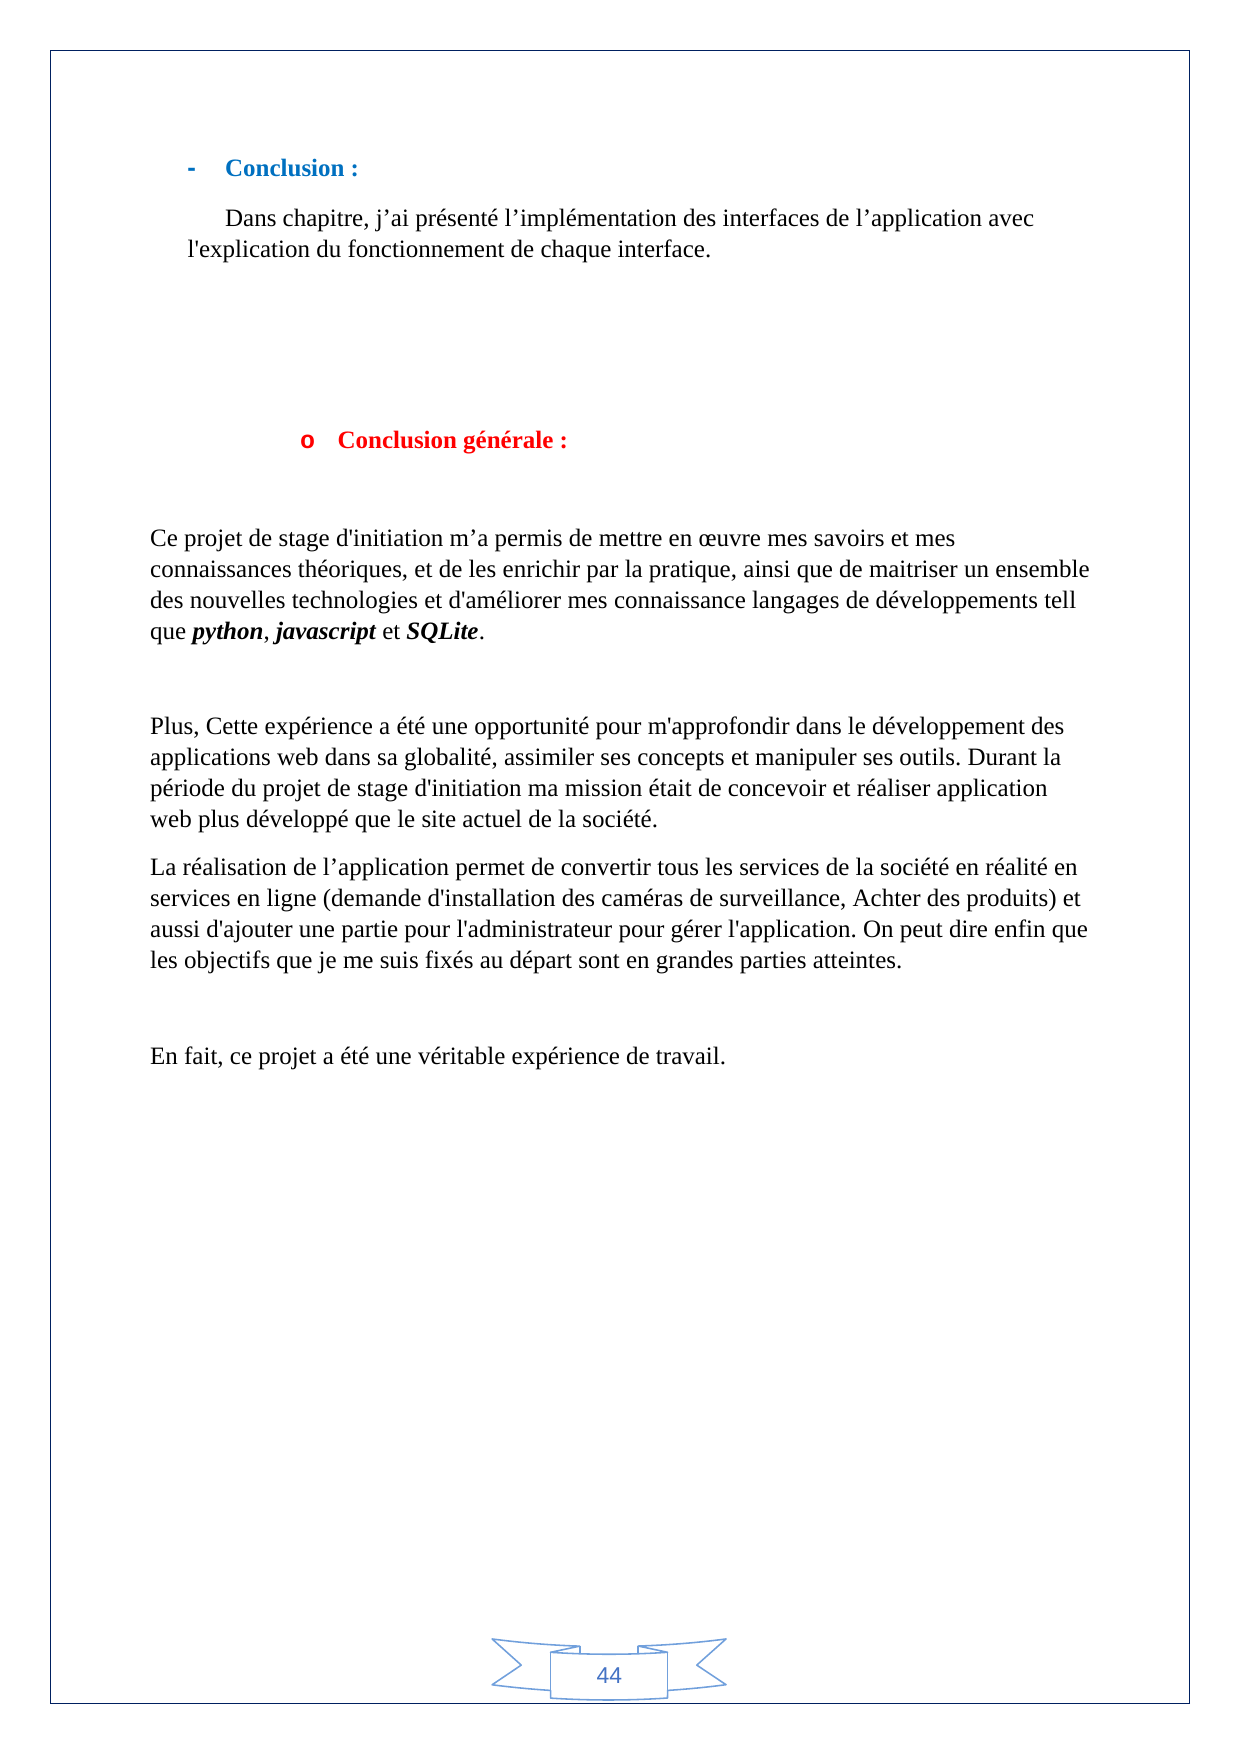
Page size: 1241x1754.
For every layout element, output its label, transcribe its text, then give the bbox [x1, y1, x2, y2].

list Conclusion : [187, 150, 1090, 184]
text En fait, ce projet a été une véritable expérience de travail. [150, 1041, 1090, 1069]
text La réalisation de l’application permet de convertir tous les services de la société en réalité en services en ligne (demande d'installation des caméras de surveillance, Achter des produits) et aussi d'ajouter une partie pour l'administrateur pour gérer l'application. On peut dire enfin que les objectifs que je me suis fixés au départ sont en grandes parties atteintes. [150, 852, 1090, 974]
list Conclusion générale : [300, 425, 1090, 456]
text Dans chapitre, j’ai présenté l’implémentation des interfaces de l’application avec l'explication du fonctionnement de chaque interface. [187, 203, 1090, 263]
text Ce projet de stage d'initiation m’a permis de mettre en œuvre mes savoirs et mes connaissances théoriques, et de les enrichir par la pratique, ainsi que de maitriser un ensemble des nouvelles technologies et d'améliorer mes connaissance langages de développements tell que python, javascript et SQLite. [150, 523, 1090, 645]
text Plus, Cette expérience a été une opportunité pour m'approfondir dans le développement des applications web dans sa globalité, assimiler ses concepts et manipuler ses outils. Durant la période du projet de stage d'initiation ma mission était de concevoir et réaliser application web plus développé que le site actuel de la société. [150, 711, 1090, 833]
